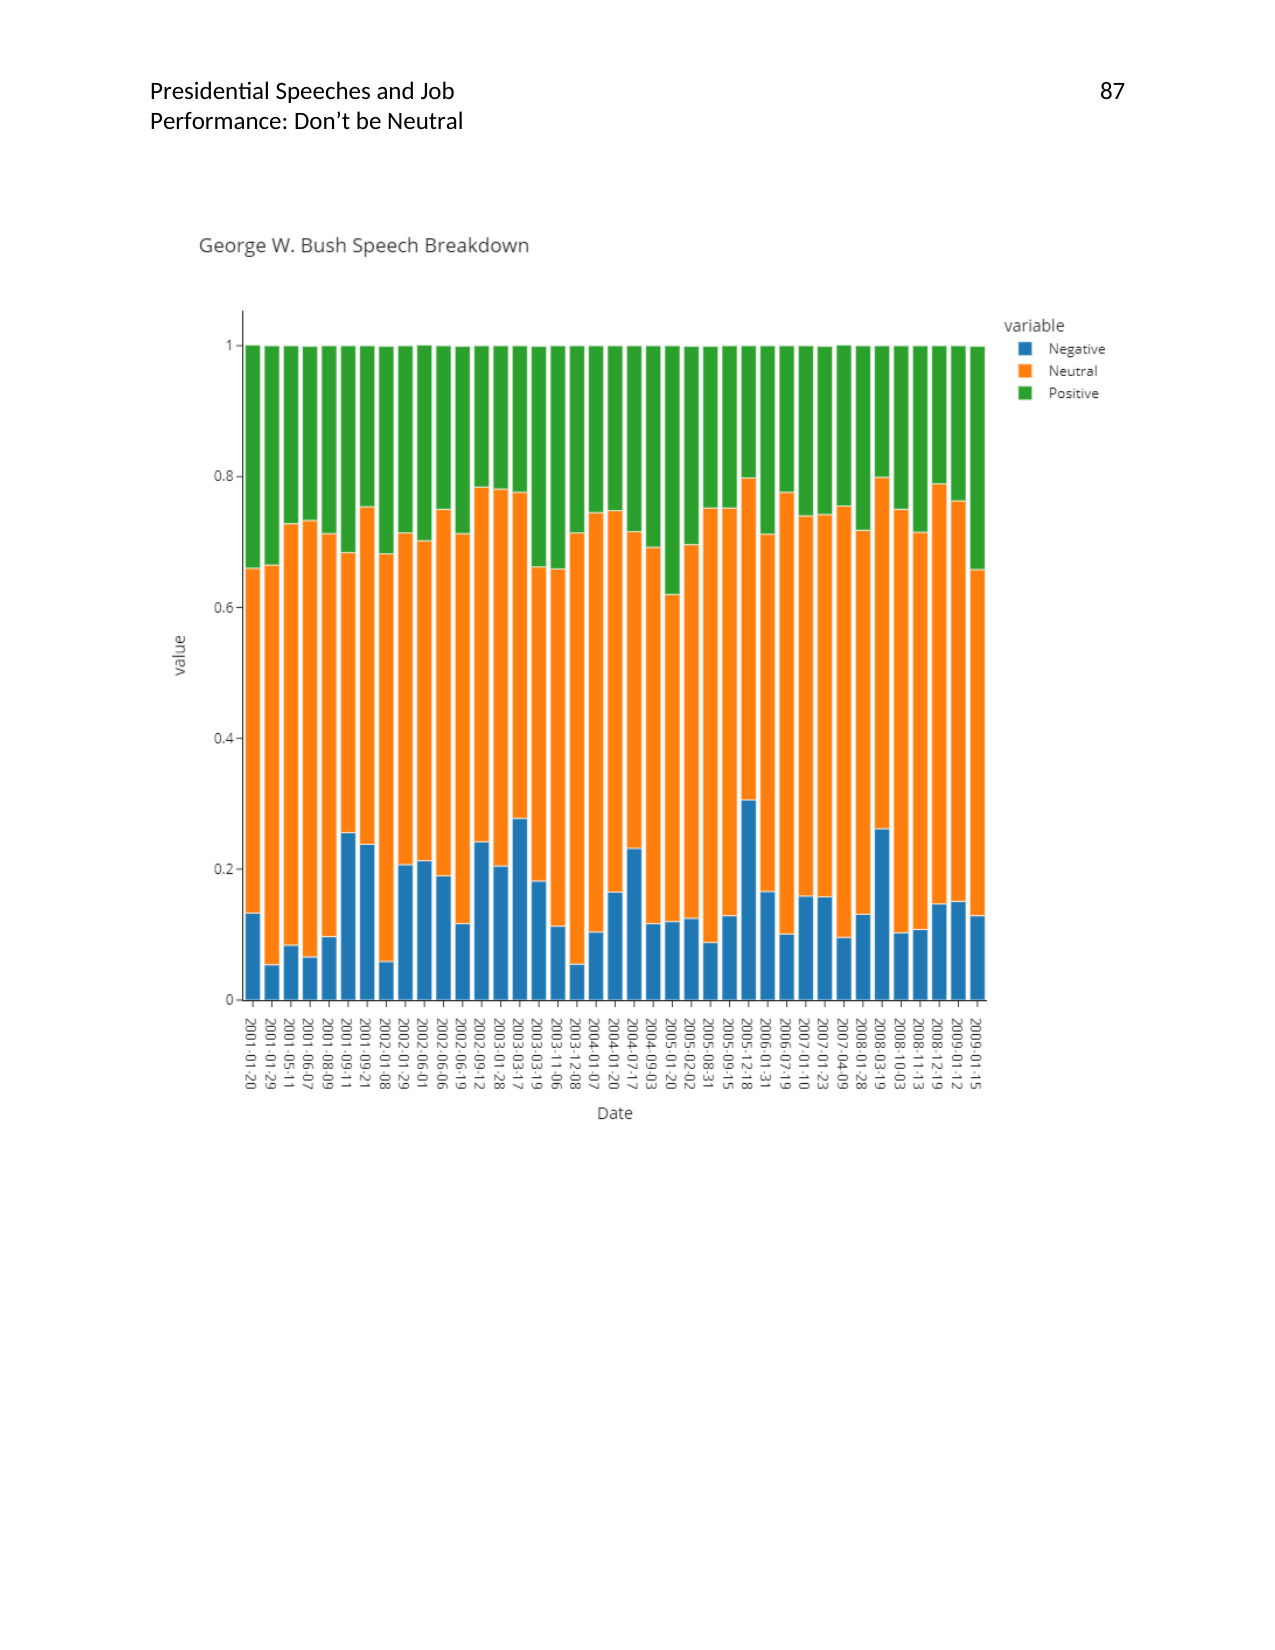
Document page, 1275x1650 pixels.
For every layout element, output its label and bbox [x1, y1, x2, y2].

picture [150, 194, 1125, 1132]
